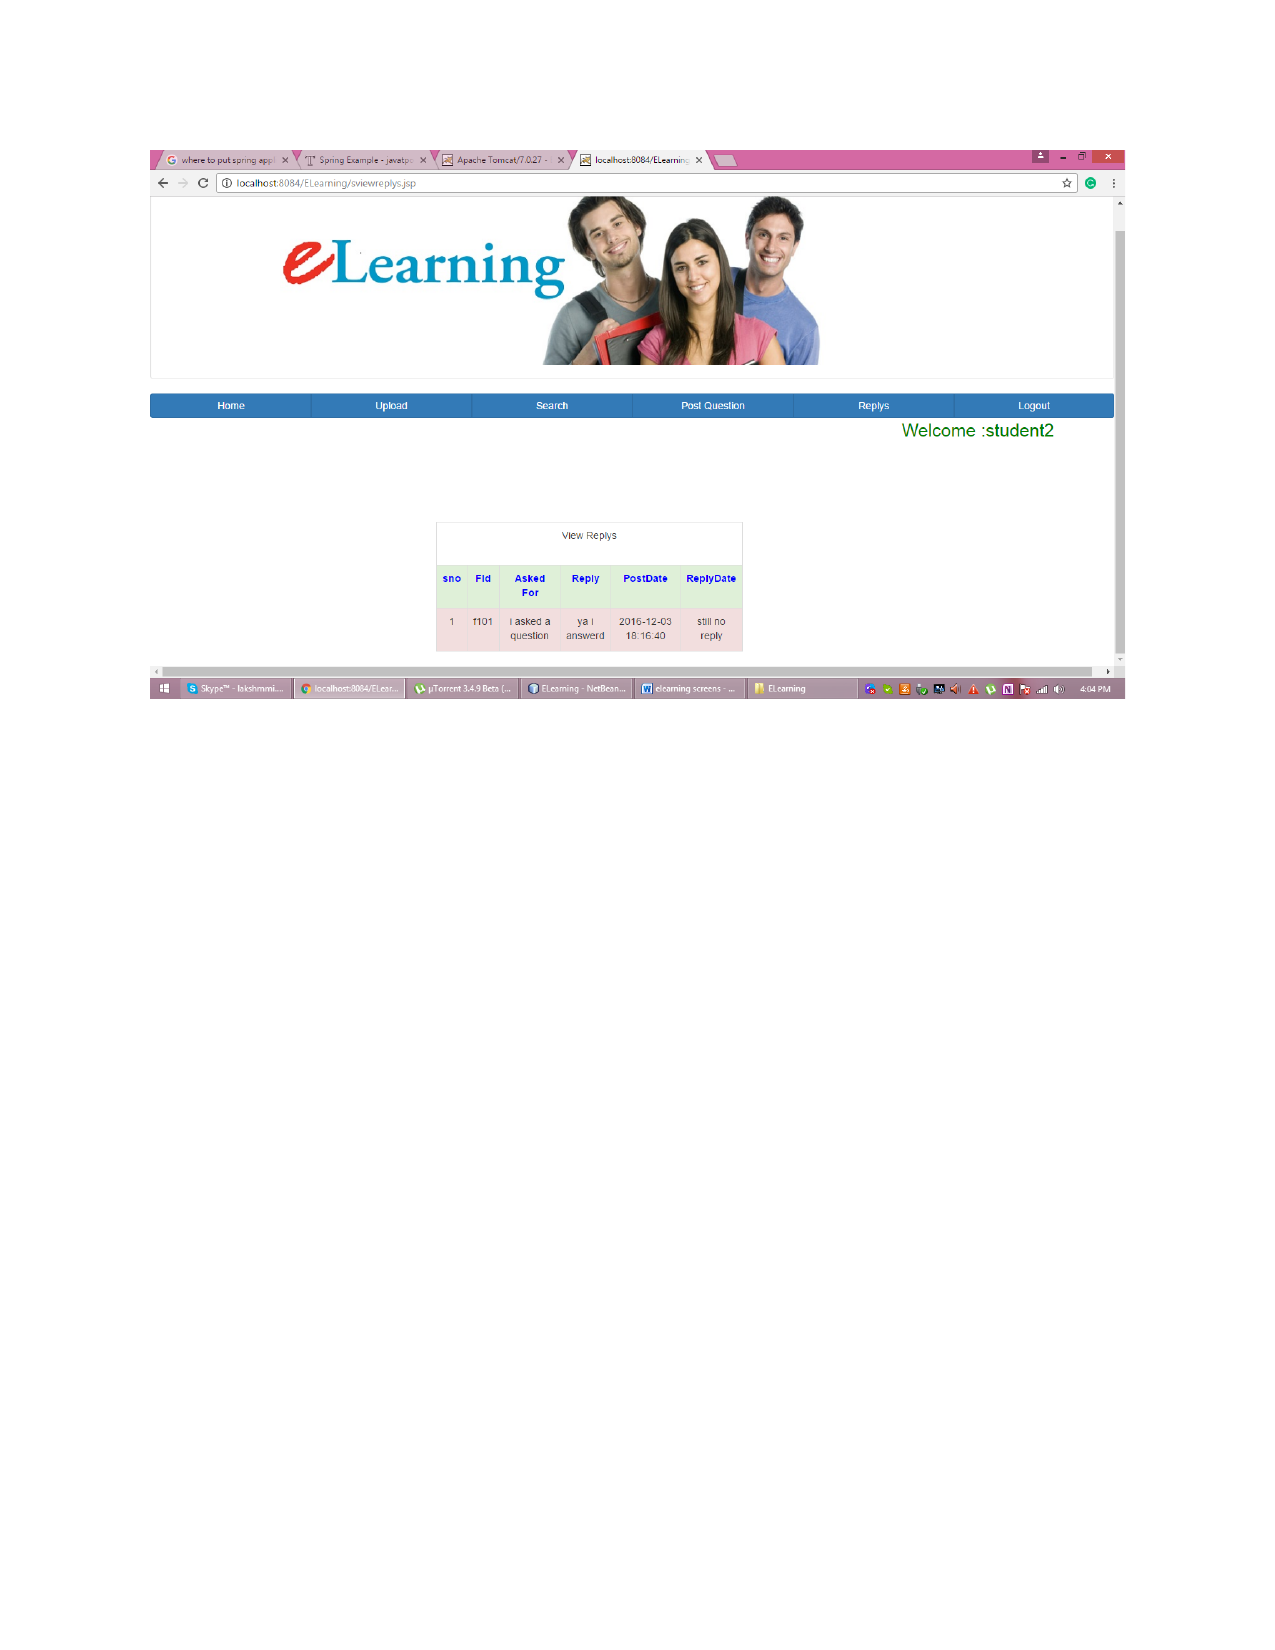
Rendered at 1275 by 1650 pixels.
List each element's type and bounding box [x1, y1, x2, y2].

picture [150, 150, 1125, 699]
